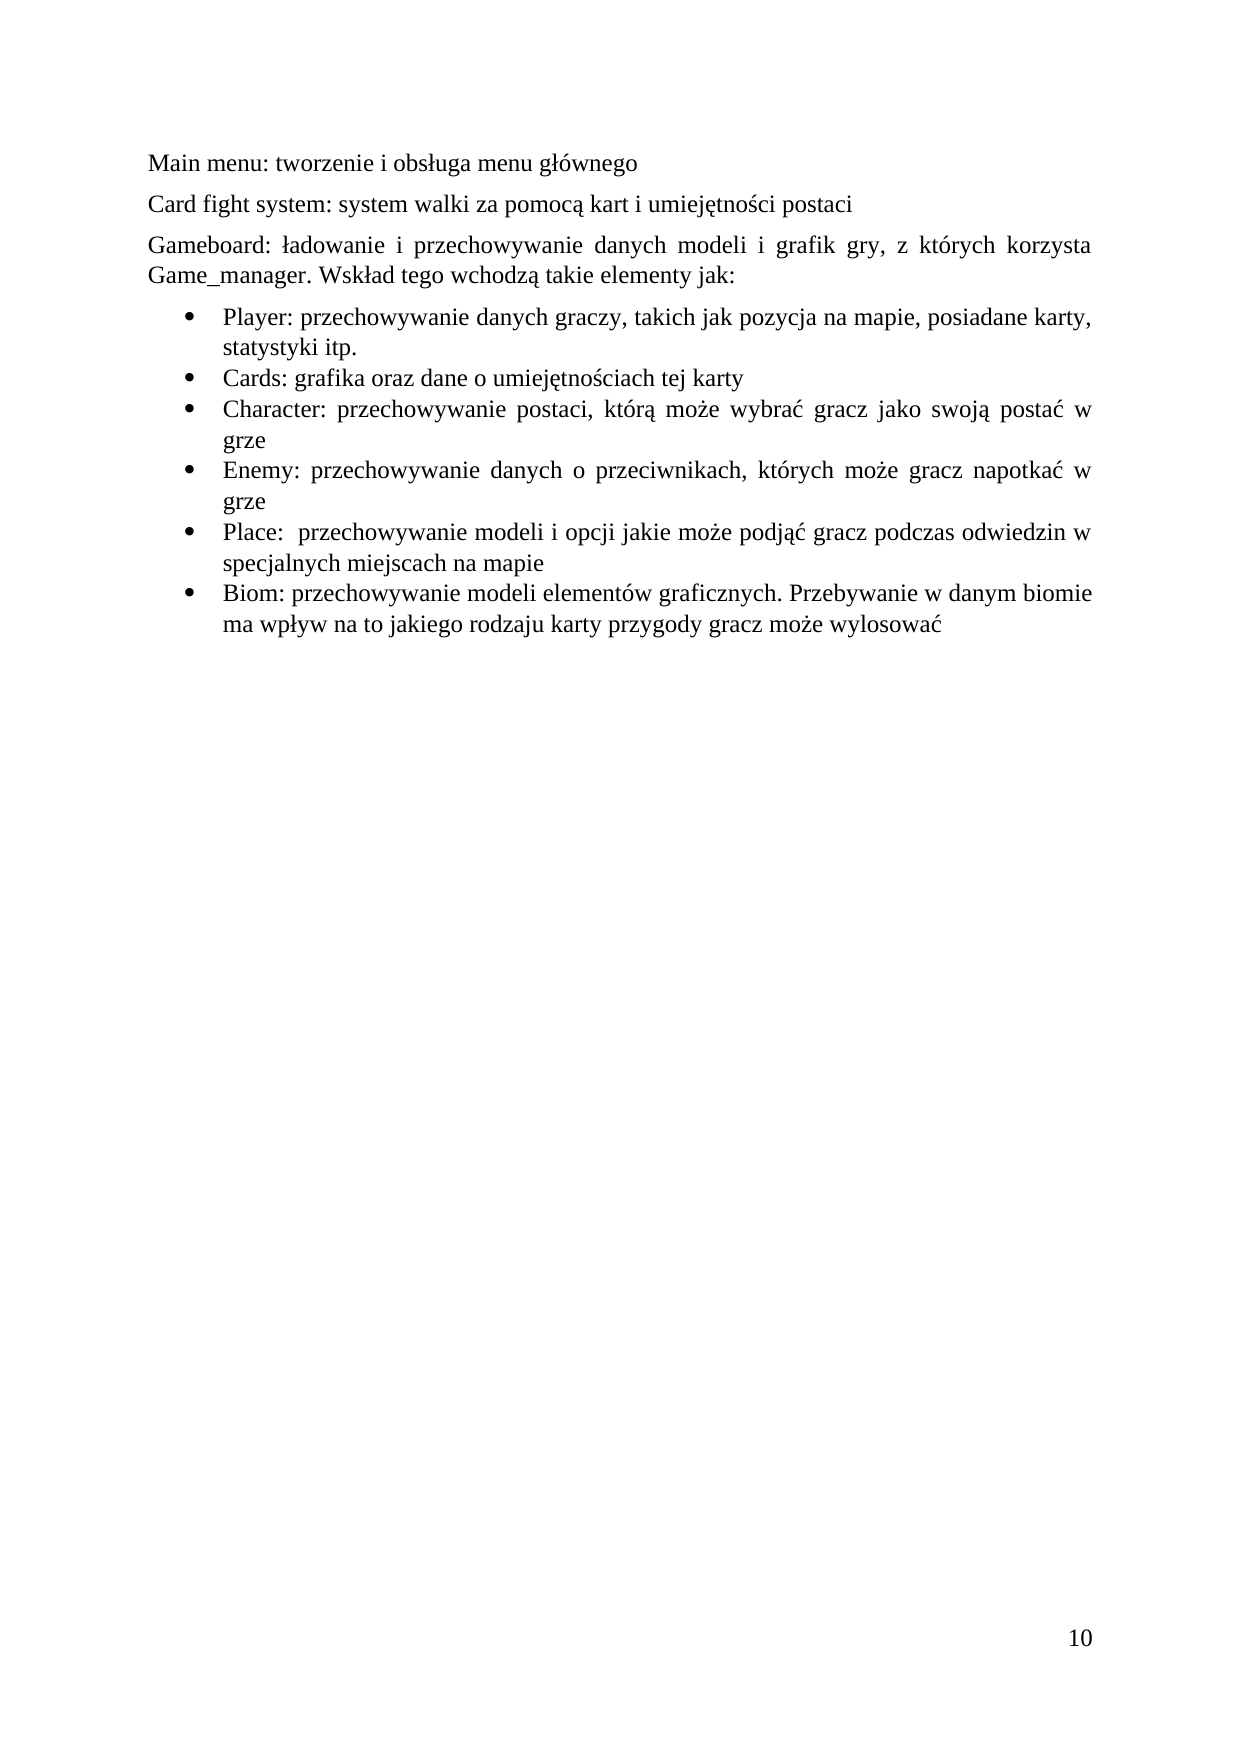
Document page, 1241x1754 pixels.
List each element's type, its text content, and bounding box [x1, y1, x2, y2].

text Gameboard: ładowanie i przechowywanie danych modeli i grafik gry, z których korzysta Game_manager. Wskład tego wchodzą takie elementy jak: [148, 230, 1093, 289]
list Biom: przechowywanie modeli elementów graficznych. Przebywanie w danym biomie ma wpływ na to jakiego rodzaju karty przygody gracz może wylosować [185, 578, 1093, 638]
text Main menu: tworzenie i obsługa menu głównego [148, 148, 1093, 176]
list Enemy: przechowywanie danych o przeciwnikach, których może gracz napotkać w grze [185, 455, 1093, 515]
list Player: przechowywanie danych graczy, takich jak pozycja na mapie, posiadane karty, statystyki itp. [185, 302, 1093, 361]
list Place: przechowywanie modeli i opcji jakie może podjąć gracz podczas odwiedzin w specjalnych miejscach na mapie [185, 517, 1093, 576]
list Character: przechowywanie postaci, którą może wybrać gracz jako swoją postać w grze [185, 394, 1093, 453]
list Cards: grafika oraz dane o umiejętnościach tej karty [185, 363, 1093, 392]
text Card fight system: system walki za pomocą kart i umiejętności postaci [148, 189, 1093, 217]
